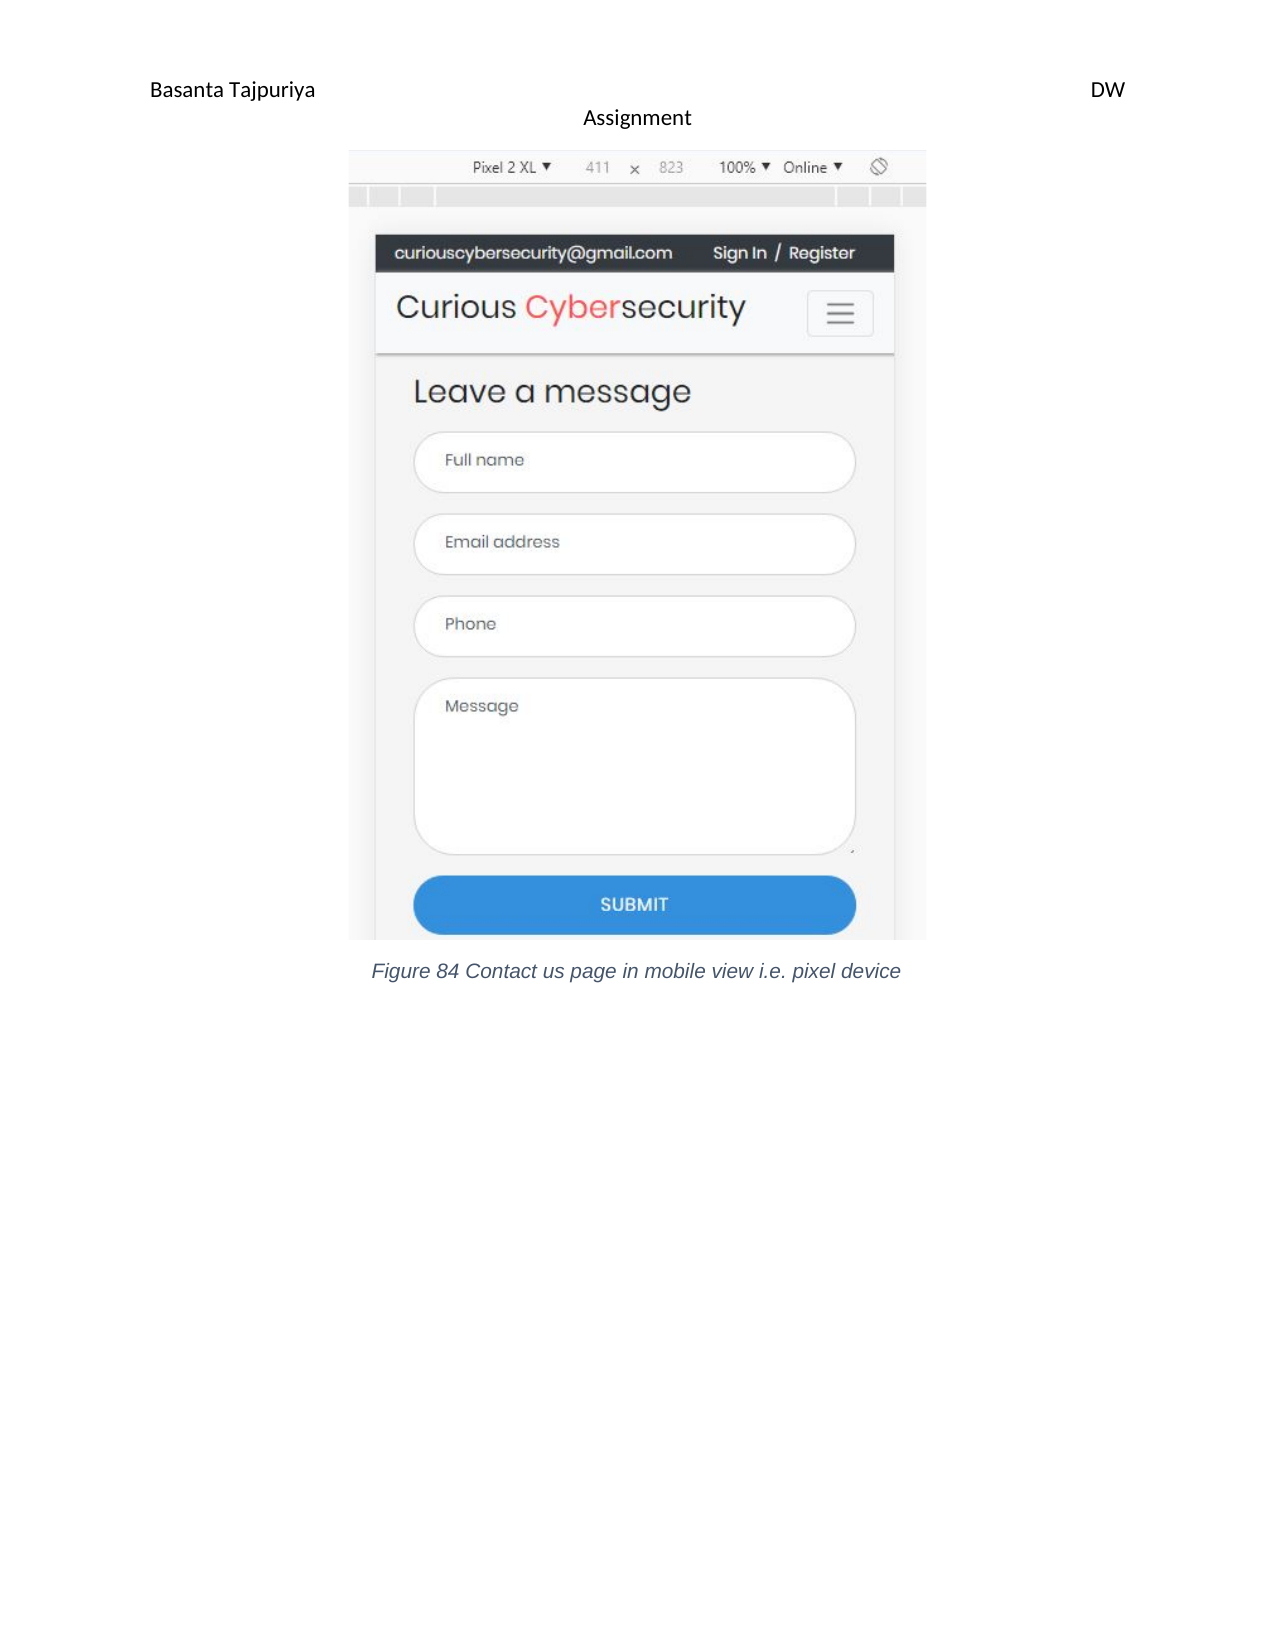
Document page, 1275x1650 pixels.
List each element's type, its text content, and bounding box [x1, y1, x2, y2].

picture [348, 150, 927, 940]
text Figure 84 Contact us page in mobile view i.e. pixel device [150, 959, 1125, 983]
